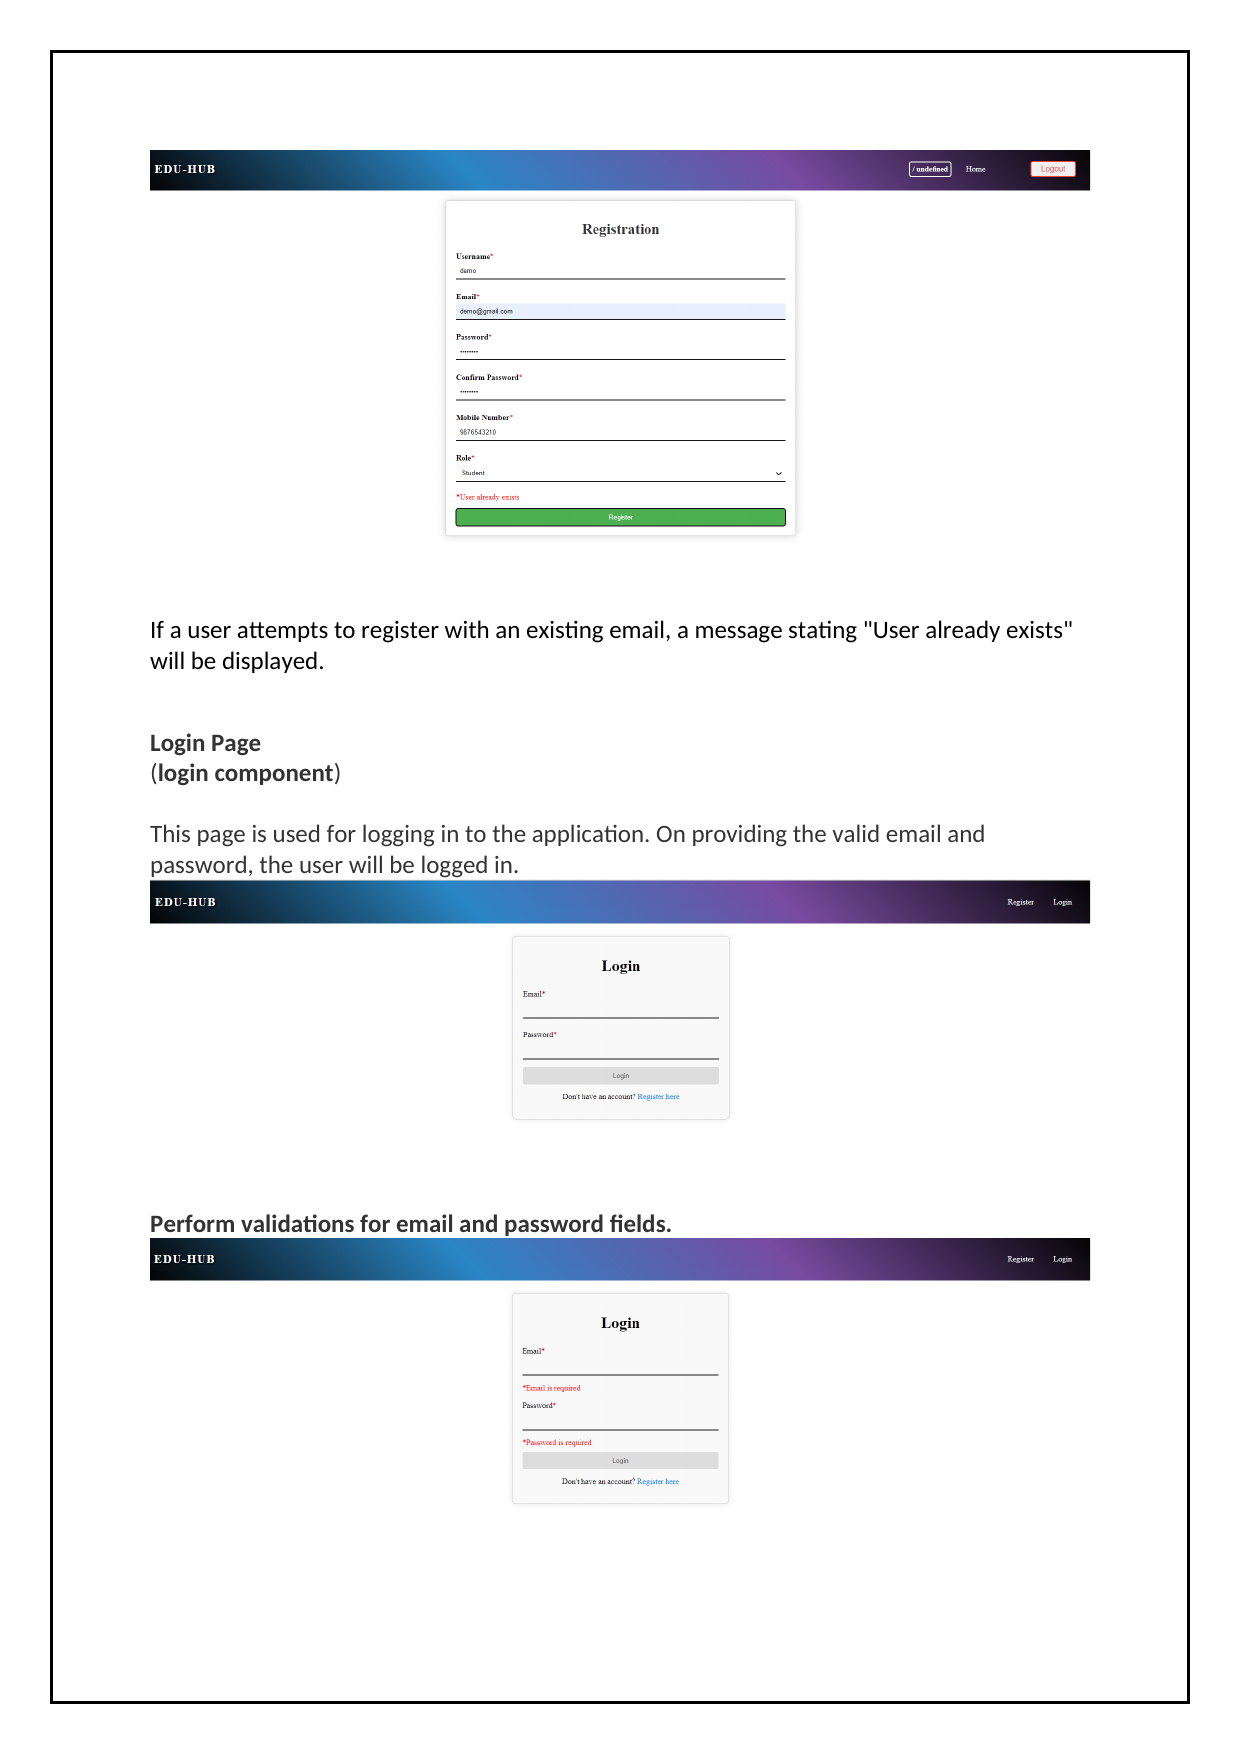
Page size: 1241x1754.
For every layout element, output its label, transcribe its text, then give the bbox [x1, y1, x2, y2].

text Perform validations for email and password fields. [150, 1208, 1090, 1238]
text If a user attempts to register with an existing email, a message stating "User already exists" will be displayed. [150, 614, 1090, 675]
picture [150, 879, 1091, 1187]
picture [150, 1238, 1091, 1528]
text Login Page [150, 727, 1090, 758]
picture [150, 150, 1091, 593]
text This page is used for logging in to the application. On providing the valid email and password, the user will be logged in. [150, 819, 1090, 879]
text (login component) [150, 758, 1090, 788]
